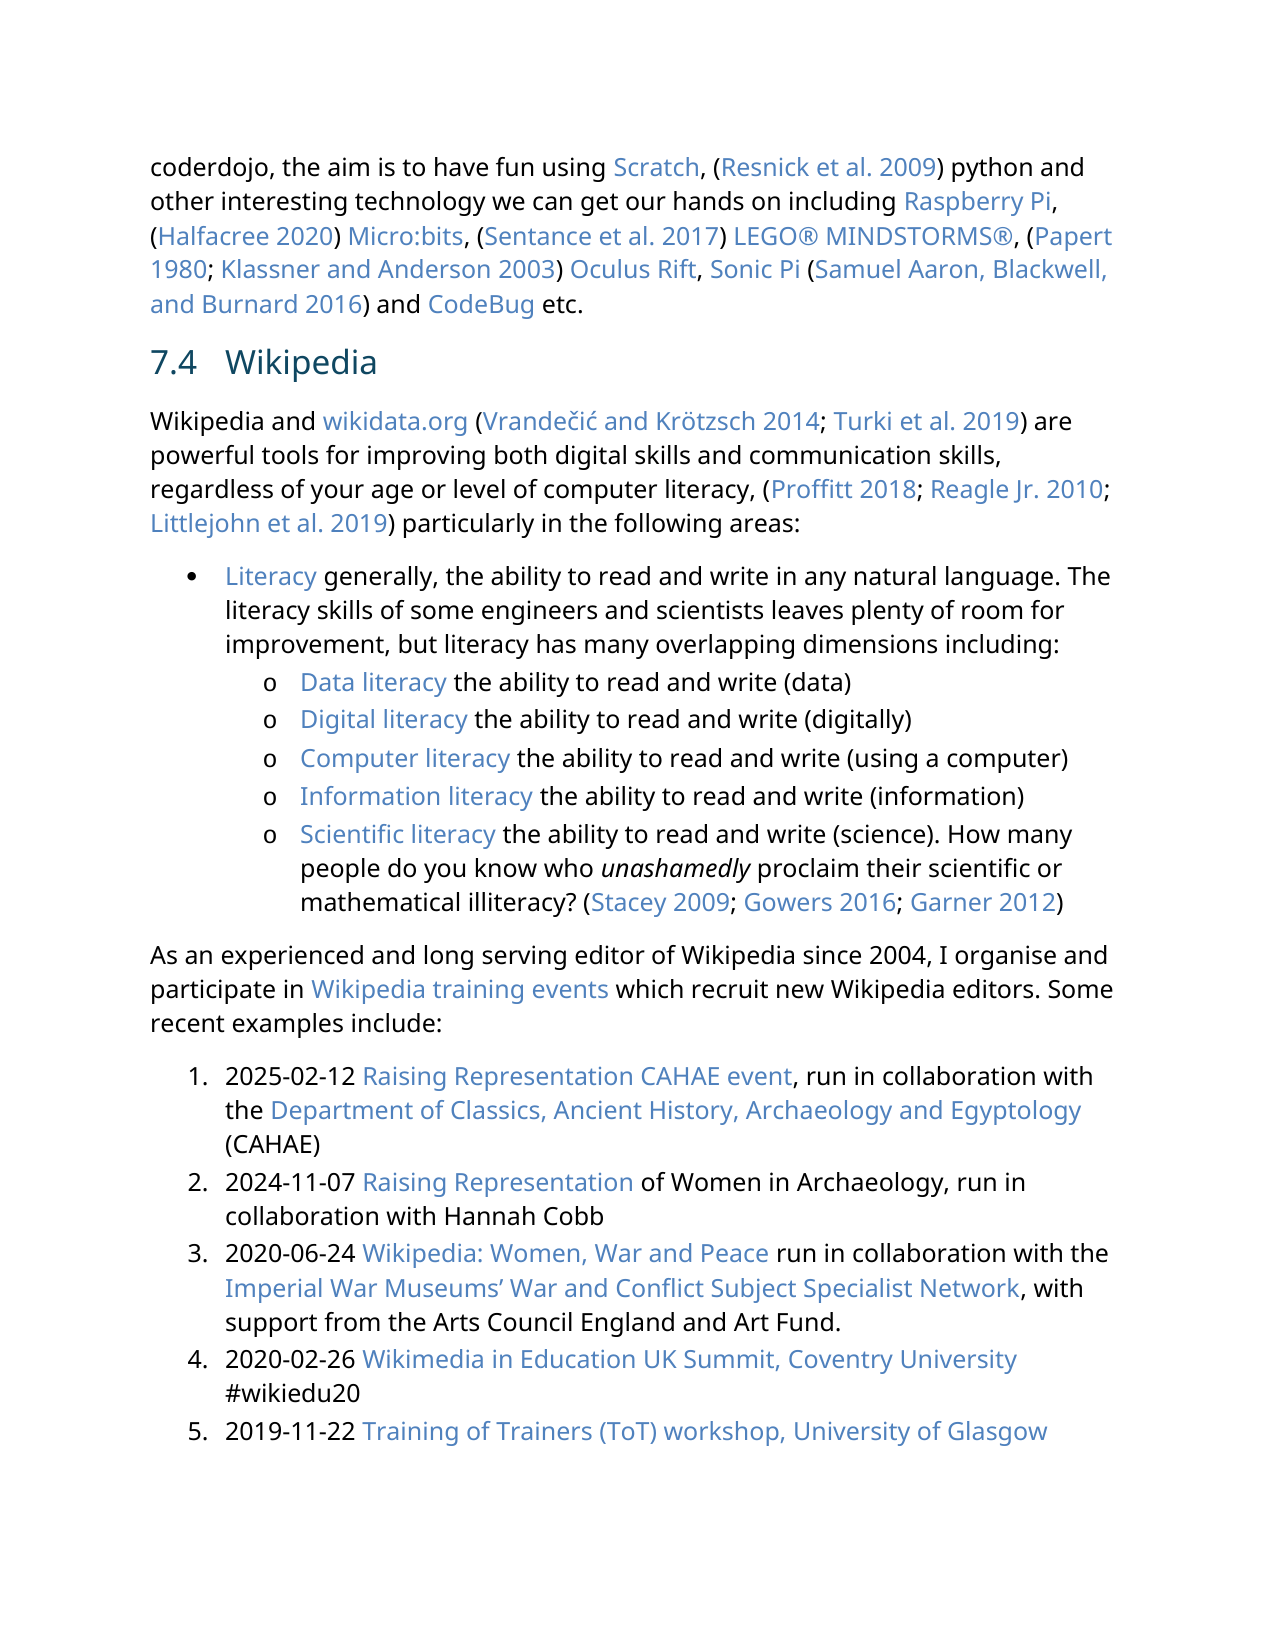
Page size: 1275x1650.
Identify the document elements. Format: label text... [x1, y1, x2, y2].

subtitle 7.4 Wikipedia [150, 339, 1125, 384]
list Information literacy the ability to read and write (information) [262, 778, 1125, 812]
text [150, 150, 1125, 320]
list 2020-02-26 Wikimedia in Education UK Summit, Coventry University #wikiedu20 [187, 1342, 1125, 1410]
list 2025-02-12 Raising Representation CAHAE event, run in collaboration with the Department of Classics, Ancient History, Archaeology and Egyptology (CAHAE) [187, 1058, 1125, 1161]
list Scientific literacy the ability to read and write (science). How many people do you know who unashamedly proclaim their scientific or mathematical illiteracy? (Stacey 2009; Gowers 2016; Garner 2012) [262, 816, 1125, 919]
text As an experienced and long serving editor of Wikipedia since 2004, I organise and participate in Wikipedia training events which recruit new Wikipedia editors. Some recent examples include: [150, 937, 1125, 1039]
list 2019-11-22 Training of Trainers (ToT) workshop, University of Glasgow [187, 1414, 1125, 1448]
list 2020-06-24 Wikipedia: Women, War and Peace run in collaboration with the Imperial War Museums’ War and Conflict Subject Specialist Network, with support from the Arts Council England and Art Fund. [187, 1236, 1125, 1338]
text Wikipedia and wikidata.org (Vrandečić and Krötzsch 2014; Turki et al. 2019) are powerful tools for improving both digital skills and communication skills, regardless of your age or level of computer literacy, (Proffitt 2018; Reagle Jr. 2010; Littlejohn et al. 2019) particularly in the following areas: [150, 403, 1125, 539]
list 2024-11-07 Raising Representation of Women in Archaeology, run in collaboration with Hannah Cobb [187, 1164, 1125, 1232]
list Computer literacy the ability to read and write (using a computer) [262, 740, 1125, 774]
list Data literacy the ability to read and write (data) [262, 664, 1125, 698]
list Literacy generally, the ability to read and write in any natural language. The literacy skills of some engineers and scientists leaves plenty of room for improvement, but literacy has many overlapping dimensions including: [187, 558, 1125, 660]
list Digital literacy the ability to read and write (digitally) [262, 702, 1125, 736]
